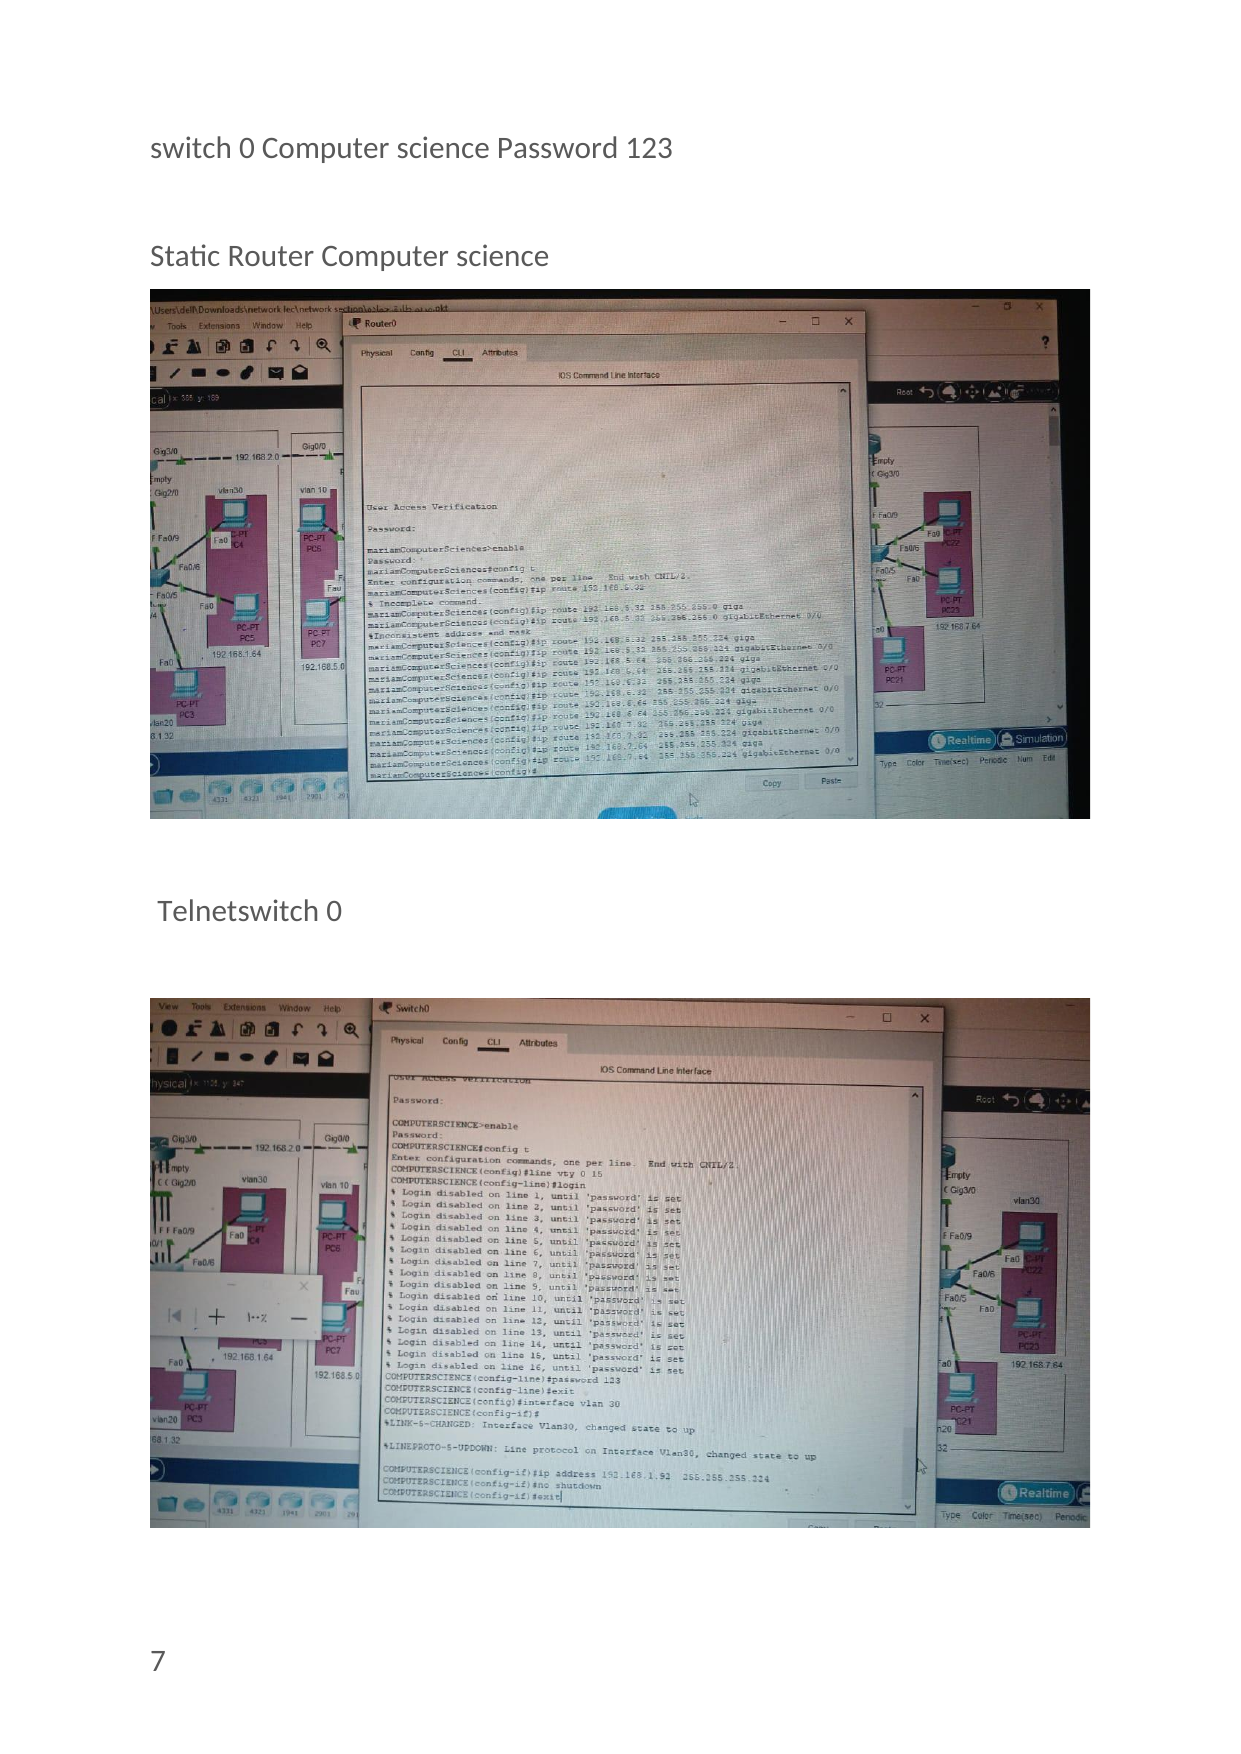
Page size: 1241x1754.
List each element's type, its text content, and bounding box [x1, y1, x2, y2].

picture [150, 289, 1091, 819]
text switch 0 Computer science Password 123 [150, 129, 1090, 167]
picture [150, 998, 1091, 1528]
text Telnetswitch 0 [150, 891, 1090, 929]
text Static Router Computer science [150, 236, 1090, 274]
